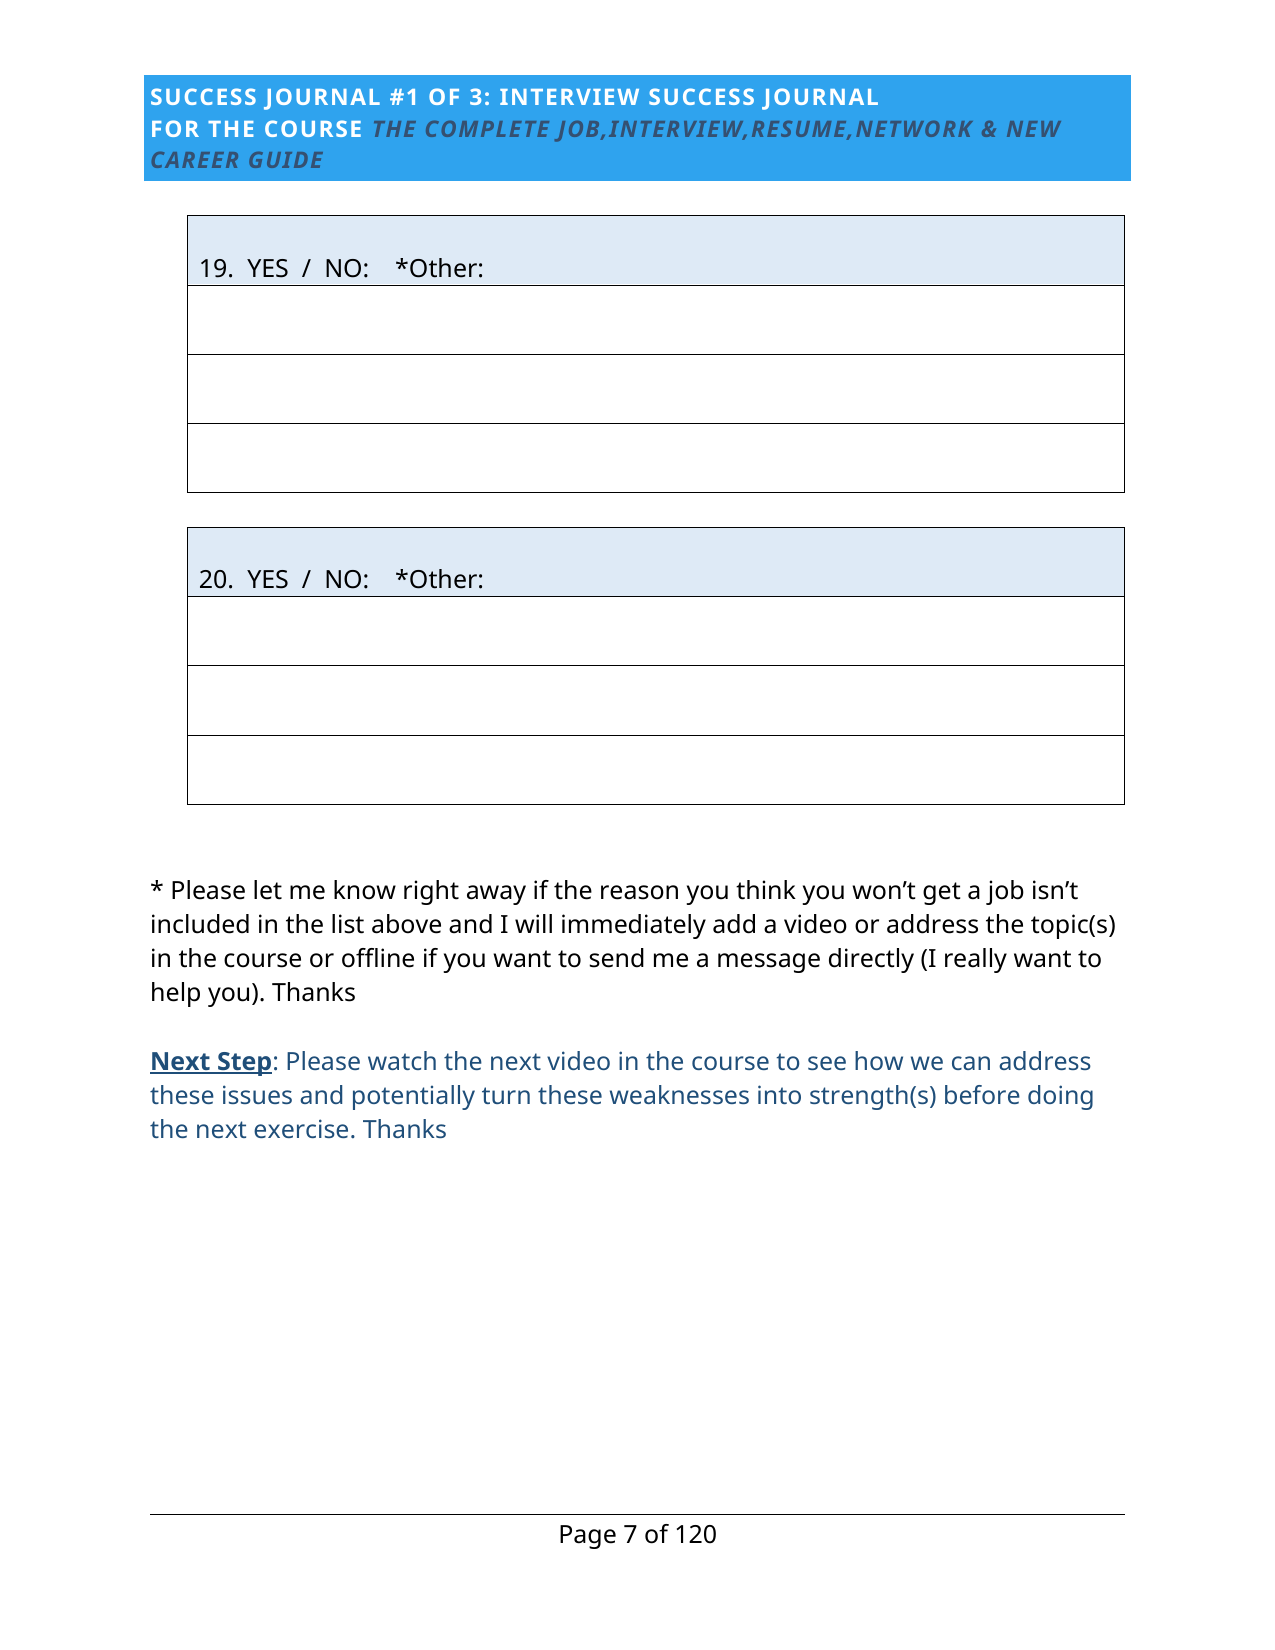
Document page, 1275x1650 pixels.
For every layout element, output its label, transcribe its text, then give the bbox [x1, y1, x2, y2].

table_cell [188, 424, 1124, 492]
text * Please let me know right away if the reason you think you won’t get a job isn’t included in the list above and I will immediately add a video or address the topic(s) in the course or offline if you want to send me a message directly (I really want to help you). Thanks [150, 873, 1125, 1009]
table_header 20. YES / NO: *Other: [188, 528, 1124, 596]
table_cell [188, 597, 1124, 665]
text Next Step: Please watch the next video in the course to see how we can address these issues and potentially turn these weaknesses into strength(s) before doing the next exercise. Thanks [150, 1043, 1125, 1145]
table_cell [188, 666, 1124, 734]
table_header 19. YES / NO: *Other: [188, 216, 1124, 284]
table_cell [188, 286, 1124, 354]
table_cell [188, 736, 1124, 804]
table_cell [188, 355, 1124, 423]
